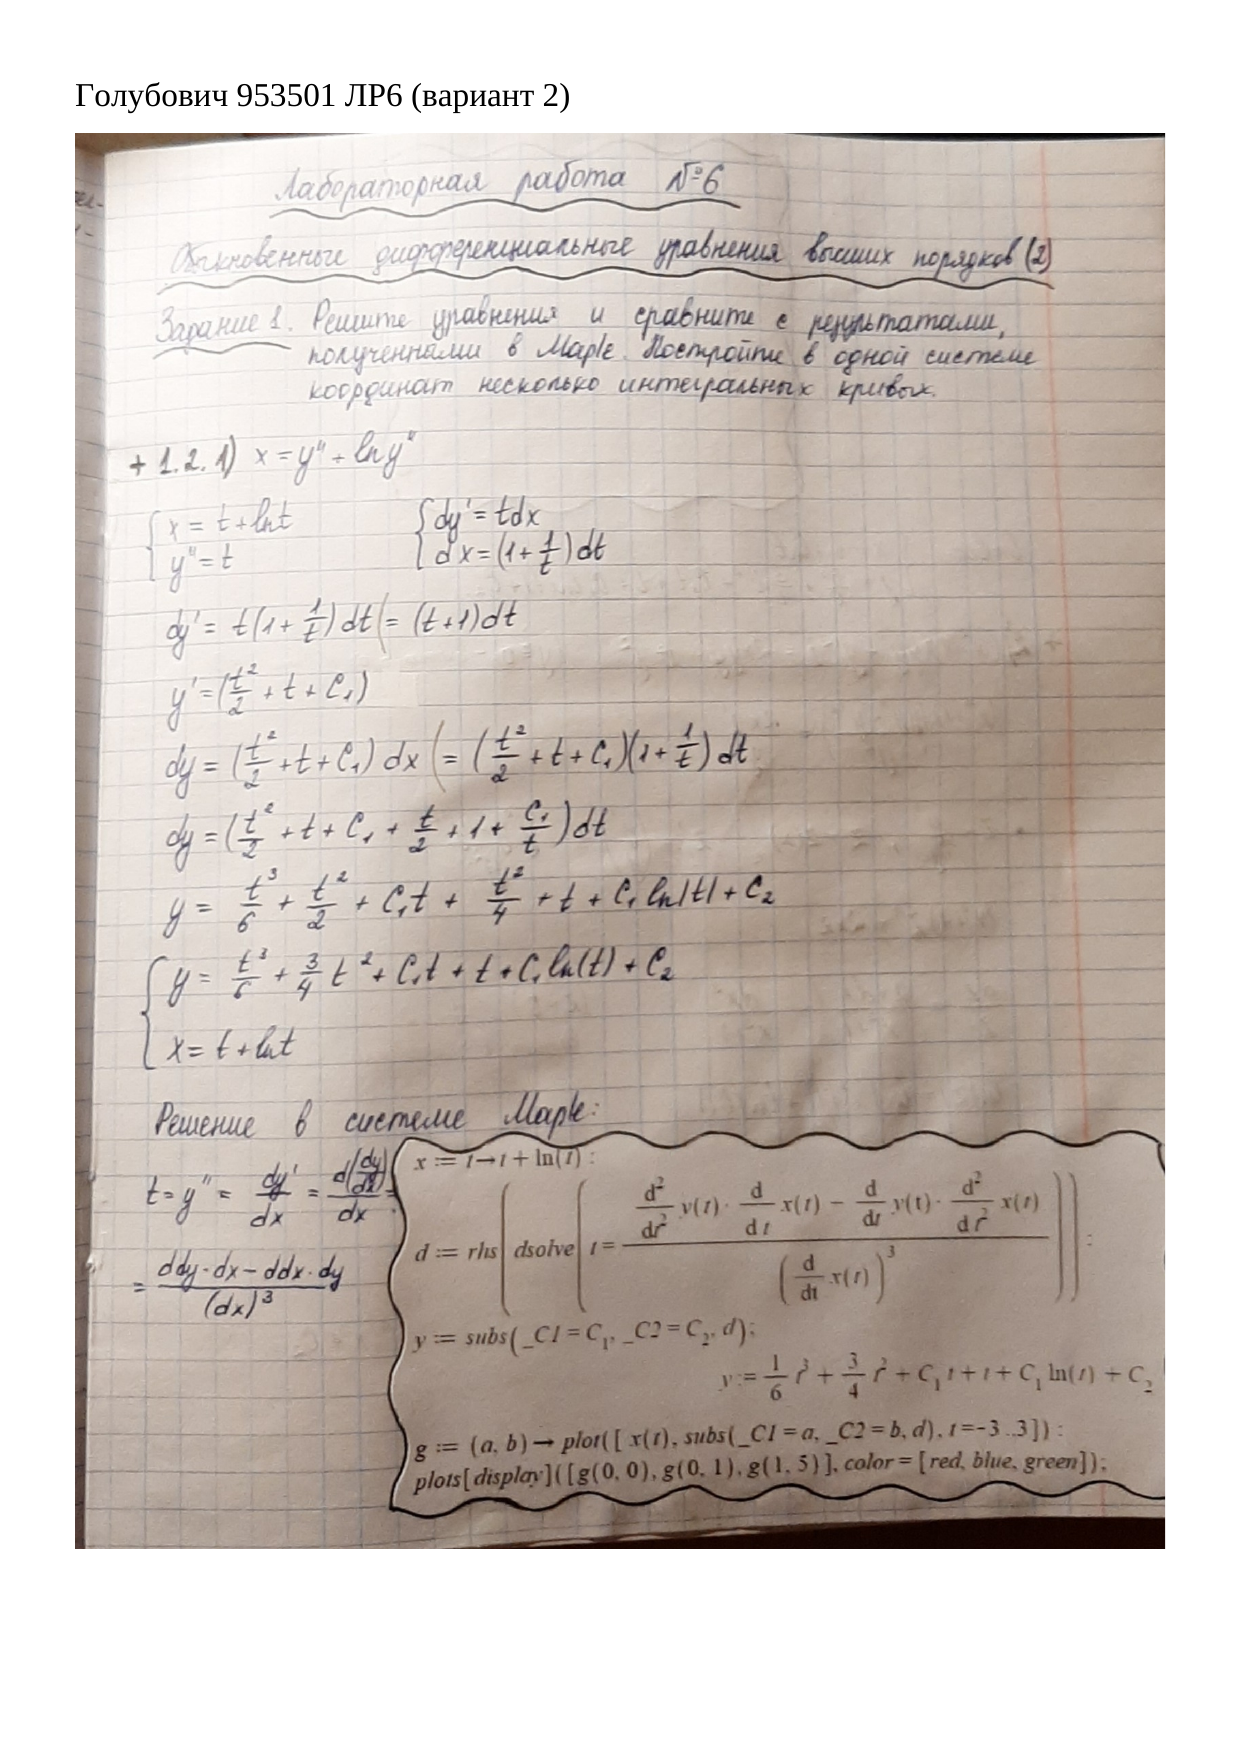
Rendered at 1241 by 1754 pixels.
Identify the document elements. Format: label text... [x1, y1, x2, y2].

picture [75, 133, 1166, 1549]
text Голубович 953501 ЛР6 (вариант 2) [75, 75, 1165, 113]
